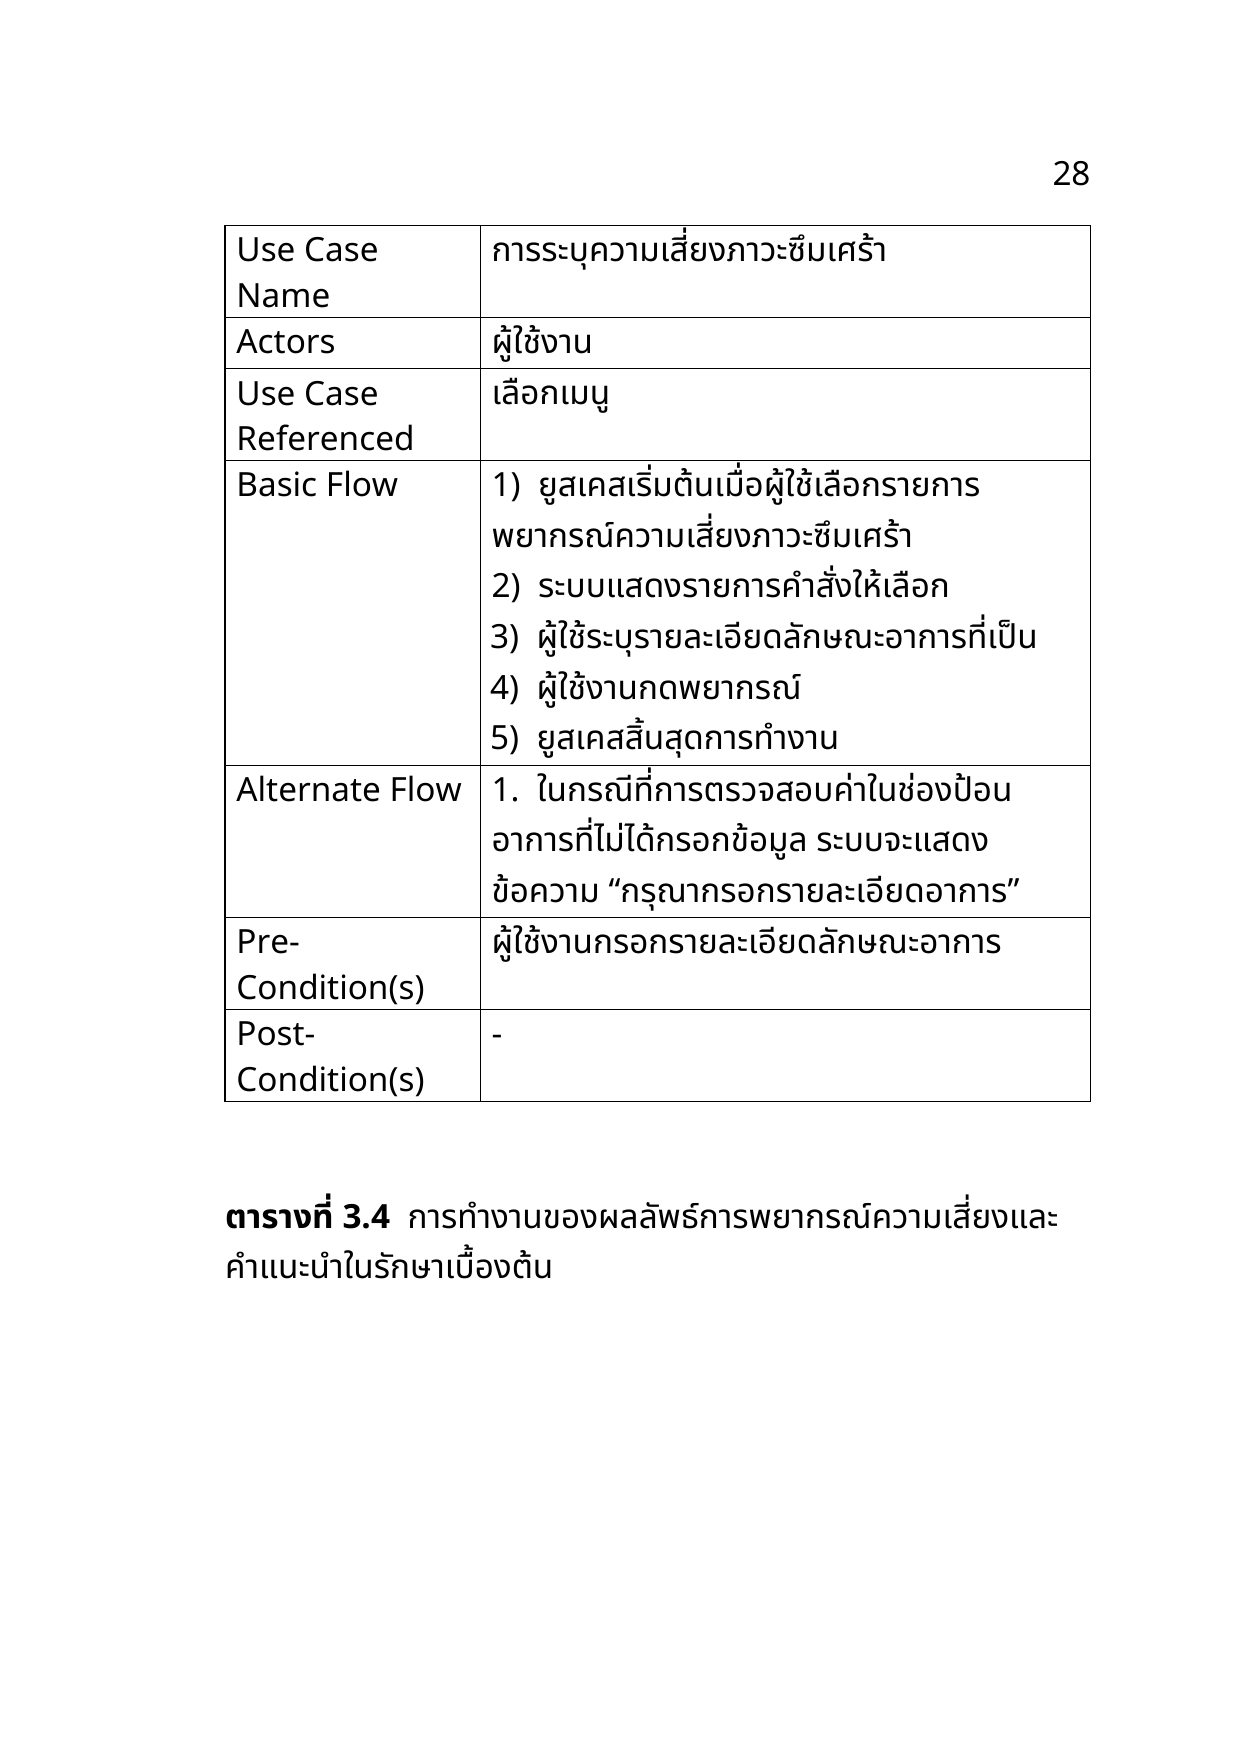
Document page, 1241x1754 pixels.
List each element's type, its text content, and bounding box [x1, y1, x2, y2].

table_cell Use Case Referenced [226, 369, 480, 460]
table_header Use Case Name [226, 226, 480, 317]
text ตารางที่ 3.4 การทำงานของผลลัพธ์การพยากรณ์ความเสี่ยงและคำแนะนำในรักษาเบื้องต้น [225, 1193, 1090, 1294]
table_cell Actors [226, 318, 480, 368]
table_cell 1. ในกรณีที่การตรวจสอบค่าในช่องป้อนอาการที่ไม่ได้กรอกข้อมูล ระบบจะแสดงข้อความ “กรุณากรอกรายละเอียดอาการ” [481, 766, 1090, 917]
table_cell - [481, 1010, 1090, 1101]
table_cell 1) ยูสเคสเริ่มต้นเมื่อผู้ใช้เลือกรายการพยากรณ์ความเสี่ยงภาวะซึมเศร้า 2) ระบบแสดงรายการคำสั่งให้เลือก 3) ผู้ใช้ระบุรายละเอียดลักษณะอาการที่เป็น 4) ผู้ใช้งานกดพยากรณ์ 5) ยูสเคสสิ้นสุดการทำงาน [481, 461, 1090, 765]
table_cell Alternate Flow [226, 766, 480, 917]
table_cell เลือกเมนู [481, 369, 1090, 460]
table_cell Post-Condition(s) [226, 1010, 480, 1101]
table_cell Pre-Condition(s) [226, 918, 480, 1009]
table_cell Basic Flow [226, 461, 480, 765]
table_header การระบุความเสี่ยงภาวะซึมเศร้า [481, 226, 1090, 317]
table_cell ผู้ใช้งาน [481, 318, 1090, 368]
table_cell ผู้ใช้งานกรอกรายละเอียดลักษณะอาการ [481, 918, 1090, 1009]
